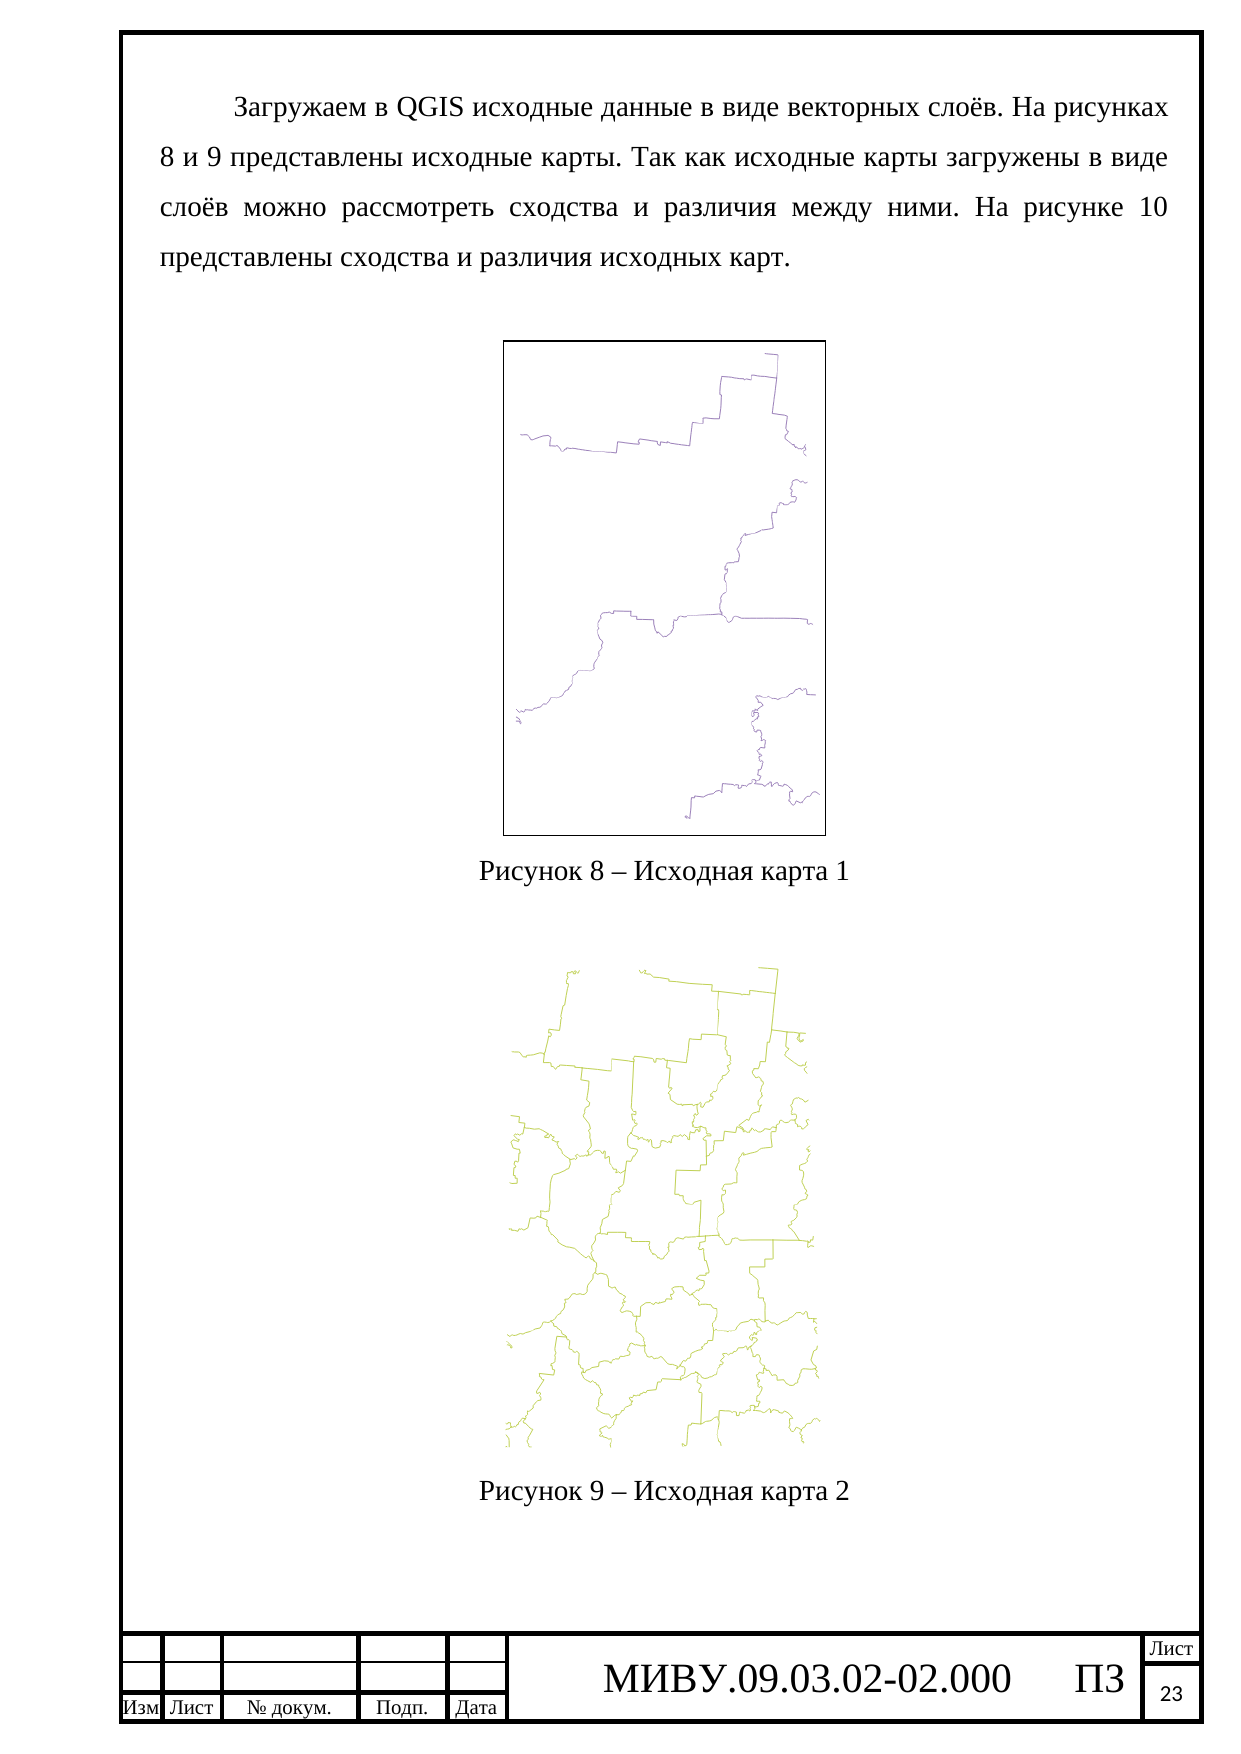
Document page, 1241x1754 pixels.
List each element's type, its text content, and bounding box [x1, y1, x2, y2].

picture [505, 953, 824, 1457]
text Загружаем в QGIS исходные данные в виде векторных слоёв. На рисунках 8 и 9 представлены исходные карты. Так как исходные карты загружены в виде слоёв можно рассмотреть сходства и различия между ними. На рисунке 10 представлены сходства и различия исходных карт. [159, 89, 1169, 273]
picture [504, 342, 825, 835]
text Рисунок 8 – Исходная карта 1 [159, 853, 1169, 886]
text Рисунок 9 – Исходная карта 2 [159, 1473, 1169, 1507]
